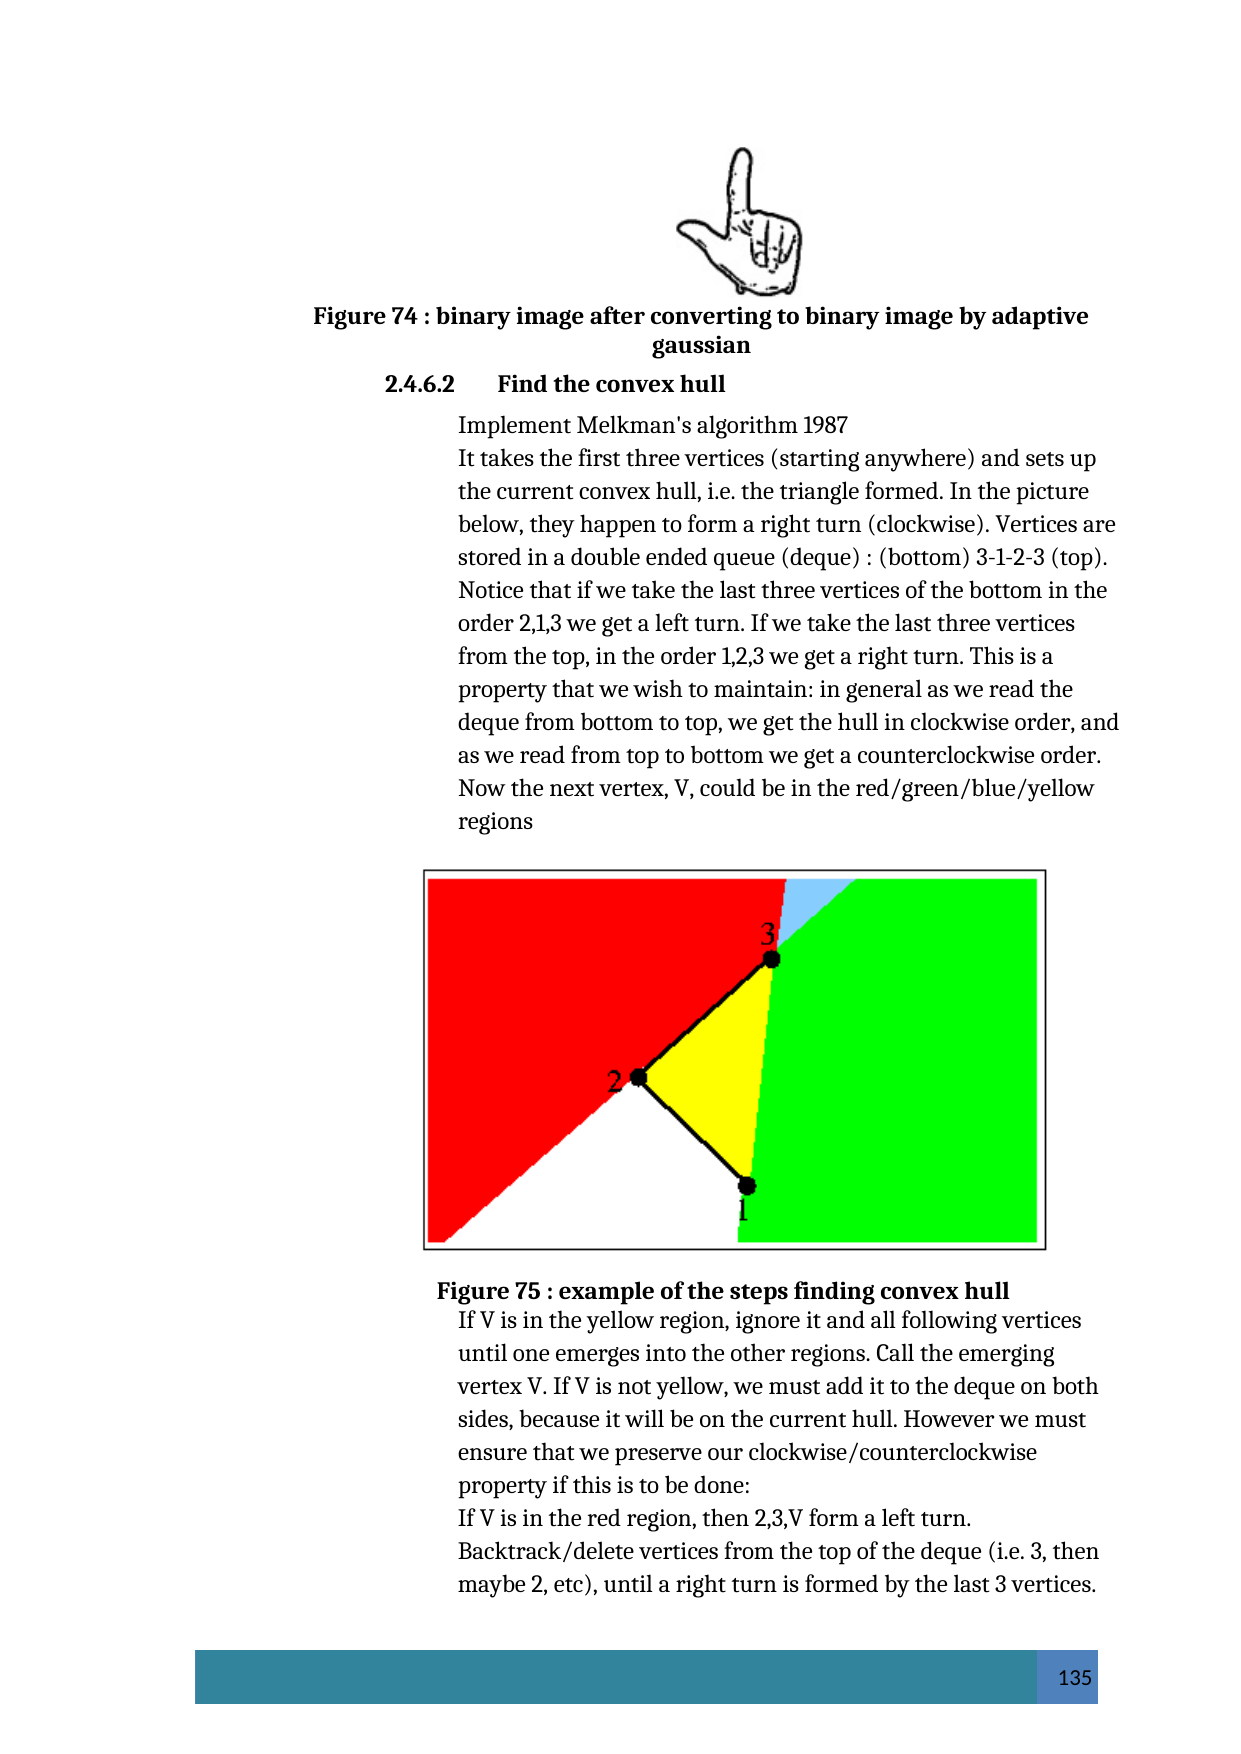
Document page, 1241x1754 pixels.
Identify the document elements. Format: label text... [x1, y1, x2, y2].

text It takes the first three vertices (starting anywhere) and sets up the current convex hull, i.e. the triangle formed. In the picture below, they happen to form a right turn (clockwise). Vertices are stored in a double ended queue (deque) : (bottom) 3-1-2-3 (top). Notice that if we take the last three vertices of the bottom in the order 2,1,3 we get a left turn. If we take the last three vertices from the top, in the order 1,2,3 we get a right turn. This is a property that we wish to maintain: in general as we read the deque from bottom to top, we get the hull in clockwise order, and as we read from top to bottom we get a counterclockwise order. [458, 444, 1122, 770]
list Figure 74 : binary image after converting to binary image by adaptive gaussian [281, 302, 1122, 359]
subtitle Find the convex hull [385, 370, 1122, 398]
text If V is in the yellow region, ignore it and all following vertices until one emerges into the other regions. Call the emerging vertex V. If V is not yellow, we must add it to the deque on both sides, because it will be on the current hull. However we must ensure that we preserve our clockwise/counterclockwise property if this is to be done: [458, 1306, 1122, 1500]
list Figure 75 : example of the steps finding convex hull [325, 1277, 1122, 1306]
picture [664, 147, 815, 298]
picture [400, 840, 1092, 1274]
text Now the next vertex, V, could be in the red/green/blue/yellow regions [458, 774, 1122, 836]
text If V is in the red region, then 2,3,V form a left turn. Backtrack/delete vertices from the top of the deque (i.e. 3, then maybe 2, etc), until a right turn is formed by the last 3 vertices. [458, 1504, 1122, 1599]
text Implement Melkman's algorithm 1987 [458, 411, 1122, 440]
